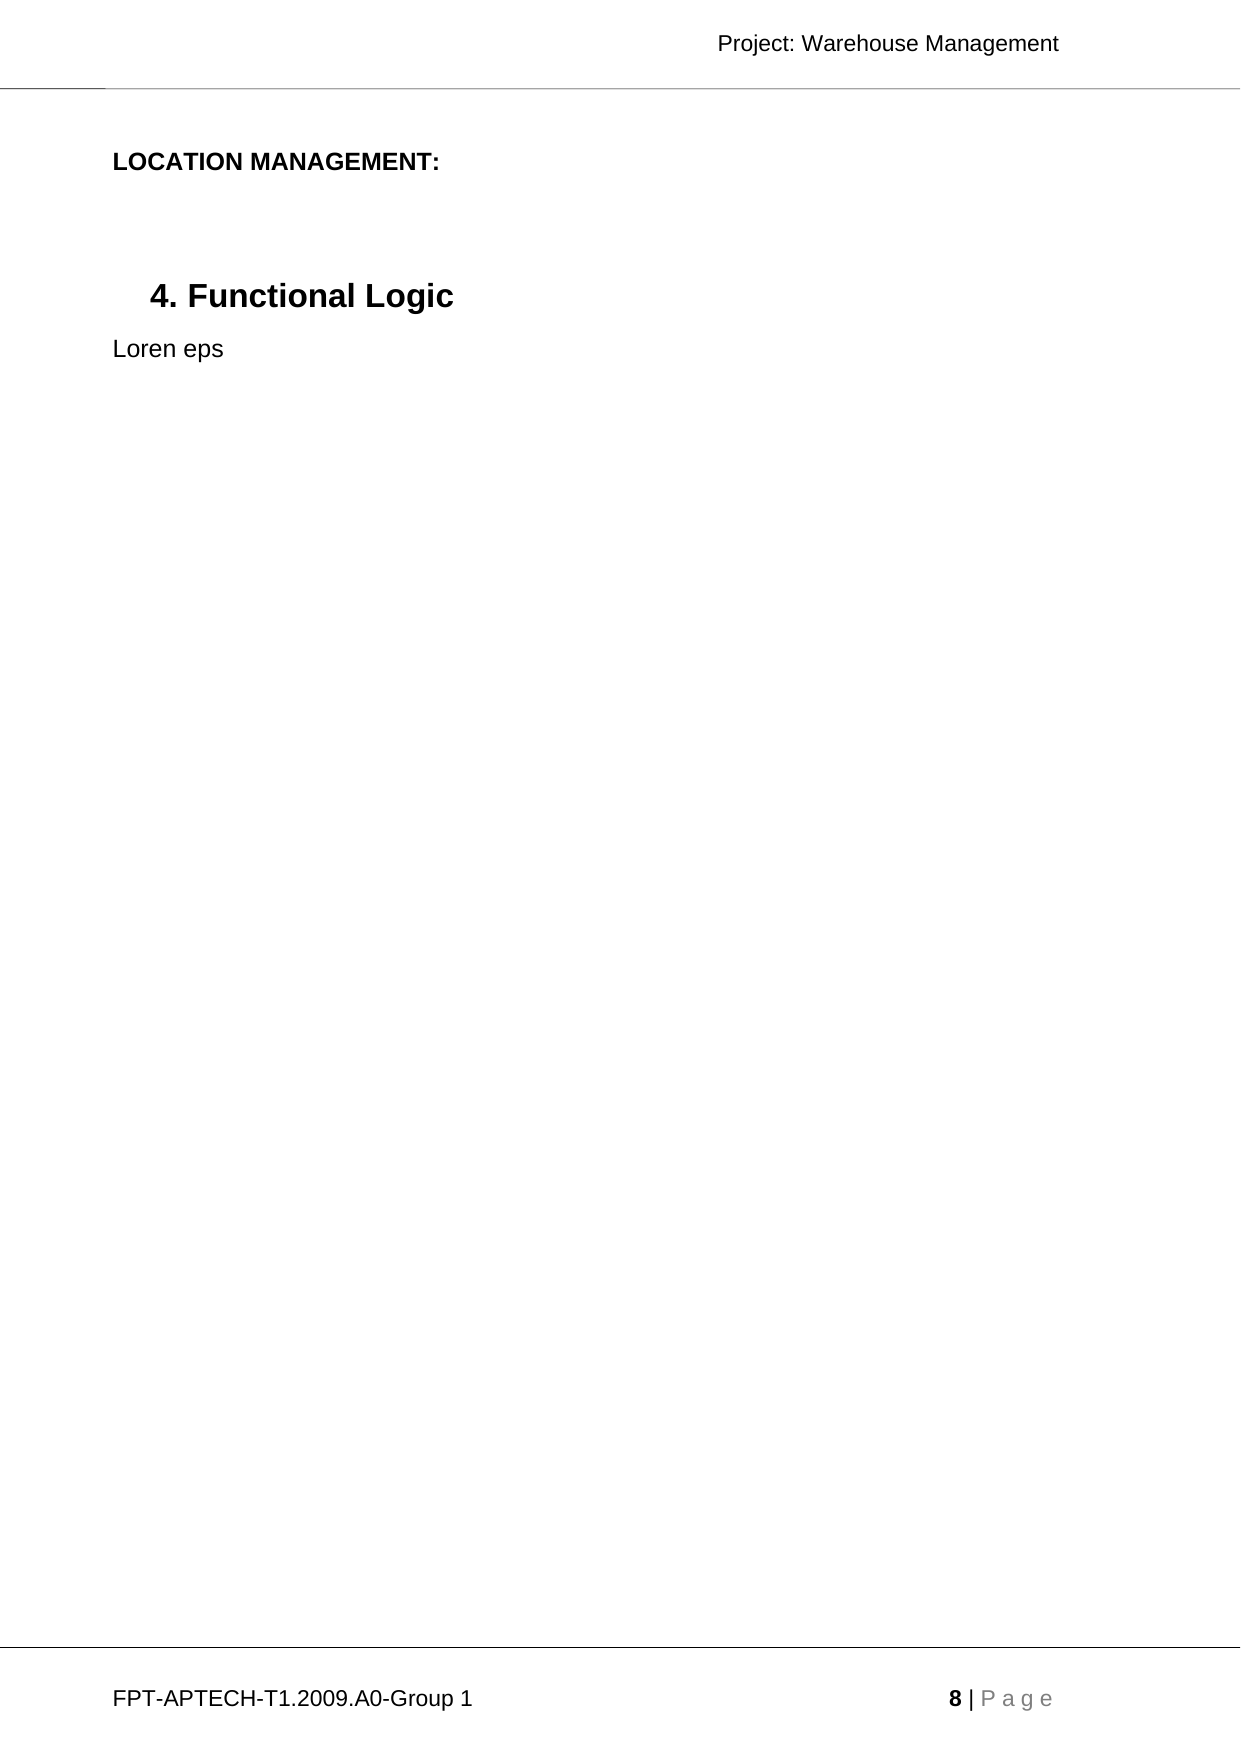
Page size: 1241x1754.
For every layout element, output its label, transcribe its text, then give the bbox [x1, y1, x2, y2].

text Loren epsHardware / Software Requirements [112, 334, 1162, 363]
list Functional Logic [150, 276, 1162, 315]
text LOCATION MANAGEMENT: [112, 147, 1162, 176]
